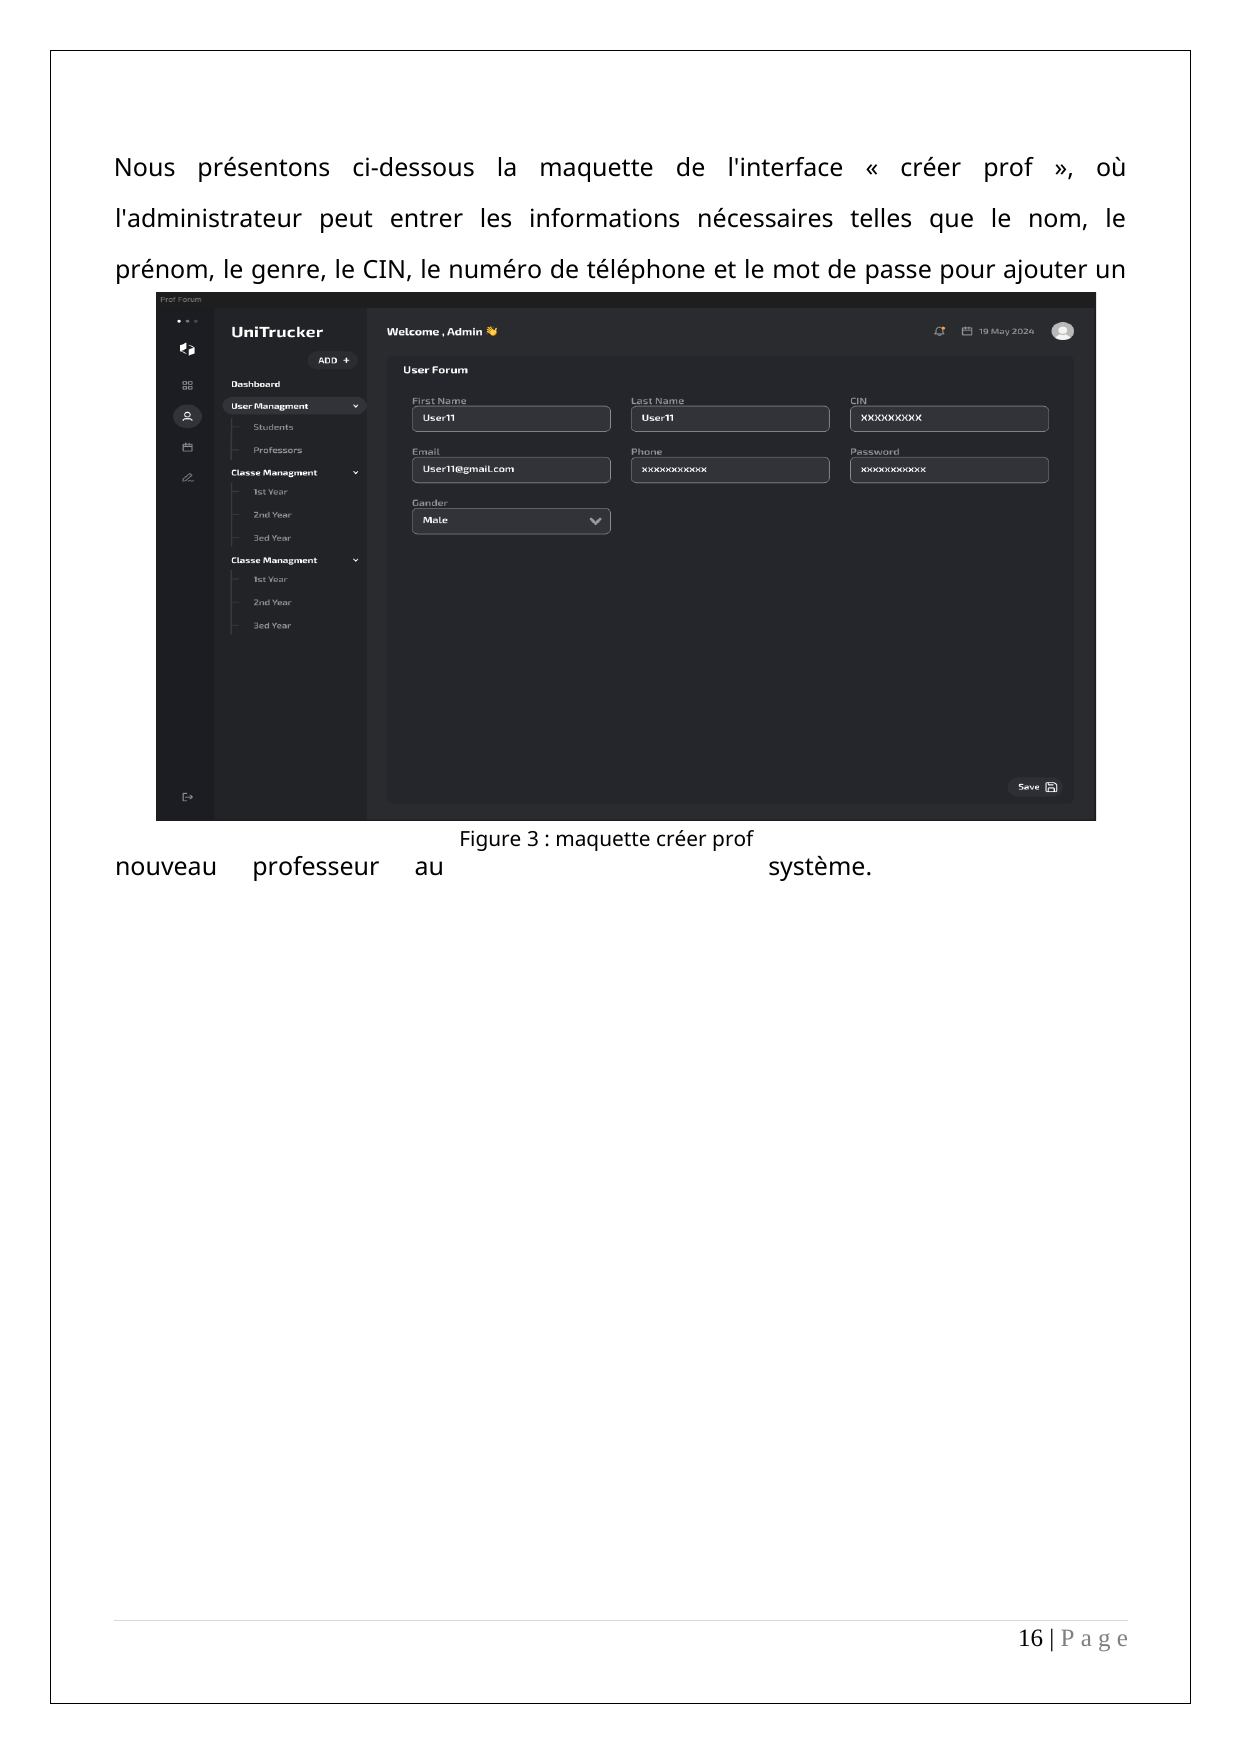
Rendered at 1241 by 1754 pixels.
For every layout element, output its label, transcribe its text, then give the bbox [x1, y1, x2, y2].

text Figure 3 : maquette créer prof [459, 824, 753, 852]
picture [155, 292, 1095, 820]
